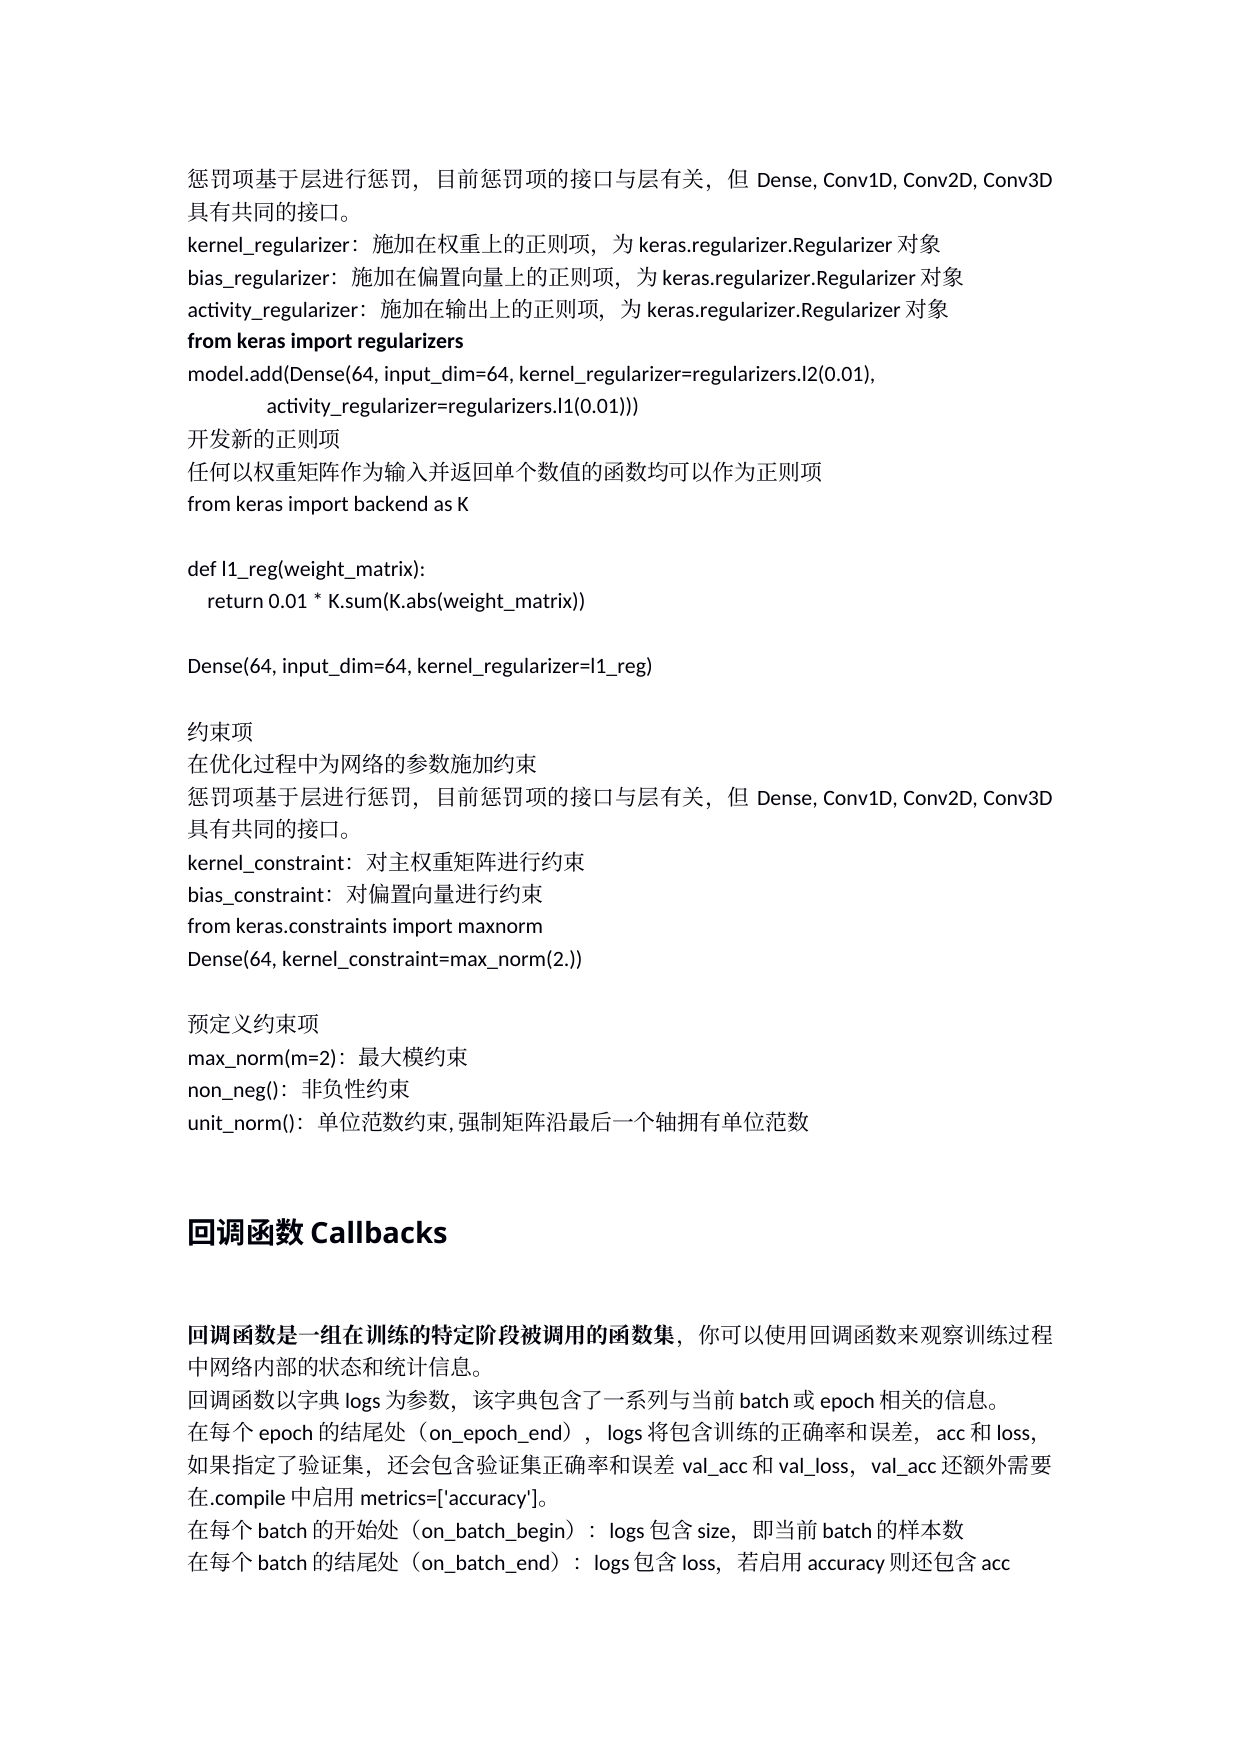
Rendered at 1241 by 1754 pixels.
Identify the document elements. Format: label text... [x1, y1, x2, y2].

text 惩罚项基于层进行惩罚，目前惩罚项的接口与层有关，但Dense, Conv1D, Conv2D, Conv3D具有共同的接口。 [187, 779, 1053, 844]
text 回调函数以字典logs为参数，该字典包含了一系列与当前batch或epoch相关的信息。 [187, 1382, 1053, 1415]
text Dense(64, input_dim=64, kernel_regularizer=l1_reg) [187, 649, 1053, 682]
text unit_norm()：单位范数约束, 强制矩阵沿最后一个轴拥有单位范数 [187, 1104, 1053, 1137]
text model.add(Dense(64, input_dim=64, kernel_regularizer=regularizers.l2(0.01), [187, 357, 1053, 389]
text kernel_regularizer：施加在权重上的正则项，为keras.regularizer.Regularizer对象 [187, 227, 1053, 259]
text non_neg()：非负性约束 [187, 1072, 1053, 1104]
text 在优化过程中为网络的参数施加约束 [187, 747, 1053, 779]
text 惩罚项基于层进行惩罚，目前惩罚项的接口与层有关，但Dense, Conv1D, Conv2D, Conv3D具有共同的接口。 [187, 162, 1053, 227]
text 预定义约束项 [187, 1007, 1053, 1039]
text from keras.constraints import maxnorm [187, 909, 1053, 942]
text activity_regularizer=regularizers.l1(0.01))) [187, 389, 1053, 422]
text 开发新的正则项 [187, 422, 1053, 454]
text 在每个batch的开始处（on_batch_begin）：logs包含size，即当前batch的样本数 [187, 1512, 1053, 1545]
text Dense(64, kernel_constraint=max_norm(2.)) [187, 942, 1053, 974]
text bias_constraint：对偏置向量进行约束 [187, 877, 1053, 909]
text 在每个batch的结尾处（on_batch_end）：logs包含loss，若启用accuracy则还包含acc [187, 1545, 1053, 1577]
text return 0.01 * K.sum(K.abs(weight_matrix)) [187, 584, 1053, 617]
text from keras import regularizers [187, 324, 1053, 357]
text def l1_reg(weight_matrix): [187, 552, 1053, 584]
subtitle 回调函数Callbacks [187, 1199, 1053, 1264]
text kernel_constraint：对主权重矩阵进行约束 [187, 844, 1053, 877]
text 任何以权重矩阵作为输入并返回单个数值的函数均可以作为正则项 [187, 454, 1053, 487]
text 约束项 [187, 714, 1053, 747]
text max_norm(m=2)：最大模约束 [187, 1039, 1053, 1072]
text 在每个epoch的结尾处（on_epoch_end），logs将包含训练的正确率和误差，acc和loss，如果指定了验证集，还会包含验证集正确率和误差val_acc和val_loss，val_acc还额外需要在.compile中启用metrics=['accuracy']。 [187, 1415, 1053, 1512]
text bias_regularizer：施加在偏置向量上的正则项，为keras.regularizer.Regularizer对象 [187, 259, 1053, 292]
text 回调函数是一组在训练的特定阶段被调用的函数集，你可以使用回调函数来观察训练过程中网络内部的状态和统计信息。 [187, 1317, 1053, 1382]
text from keras import backend as K [187, 487, 1053, 519]
text activity_regularizer：施加在输出上的正则项，为keras.regularizer.Regularizer对象 [187, 292, 1053, 324]
